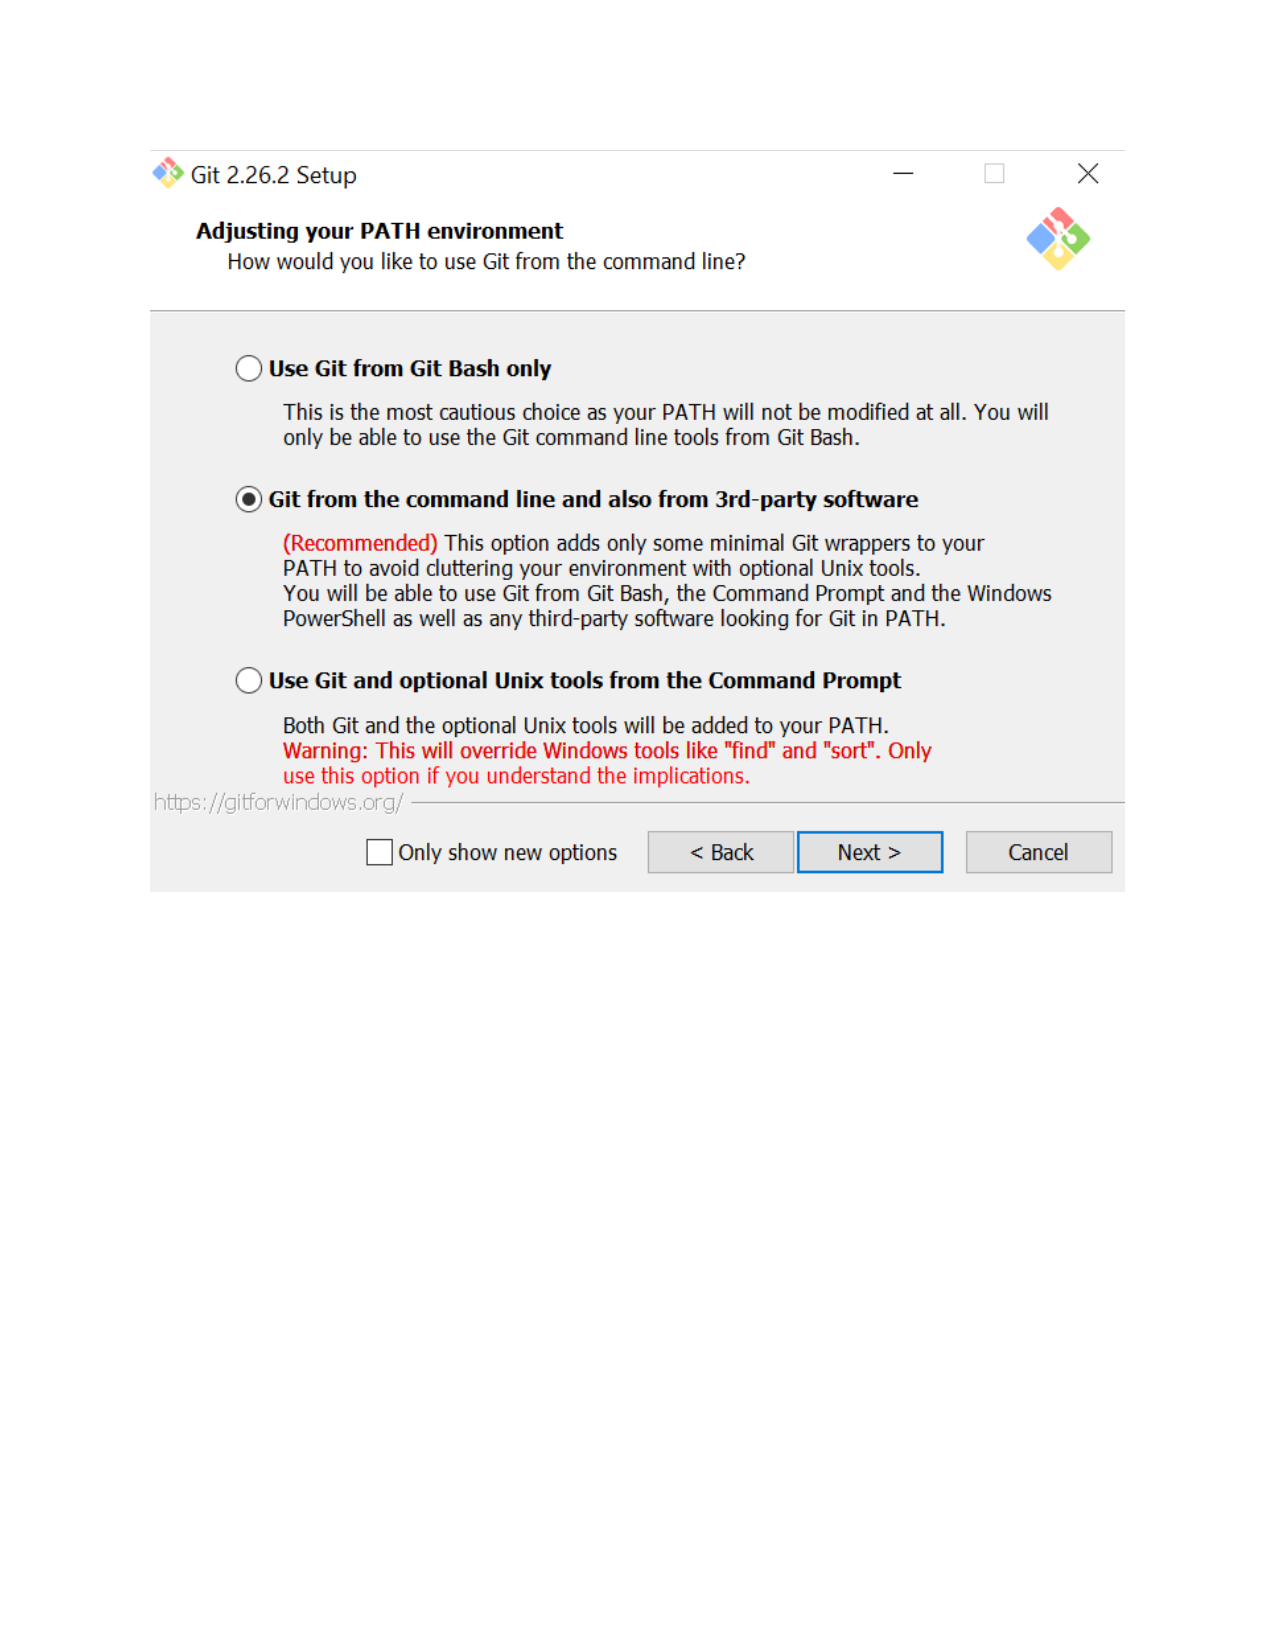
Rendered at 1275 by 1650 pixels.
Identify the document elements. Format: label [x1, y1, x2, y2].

picture [150, 150, 1125, 892]
